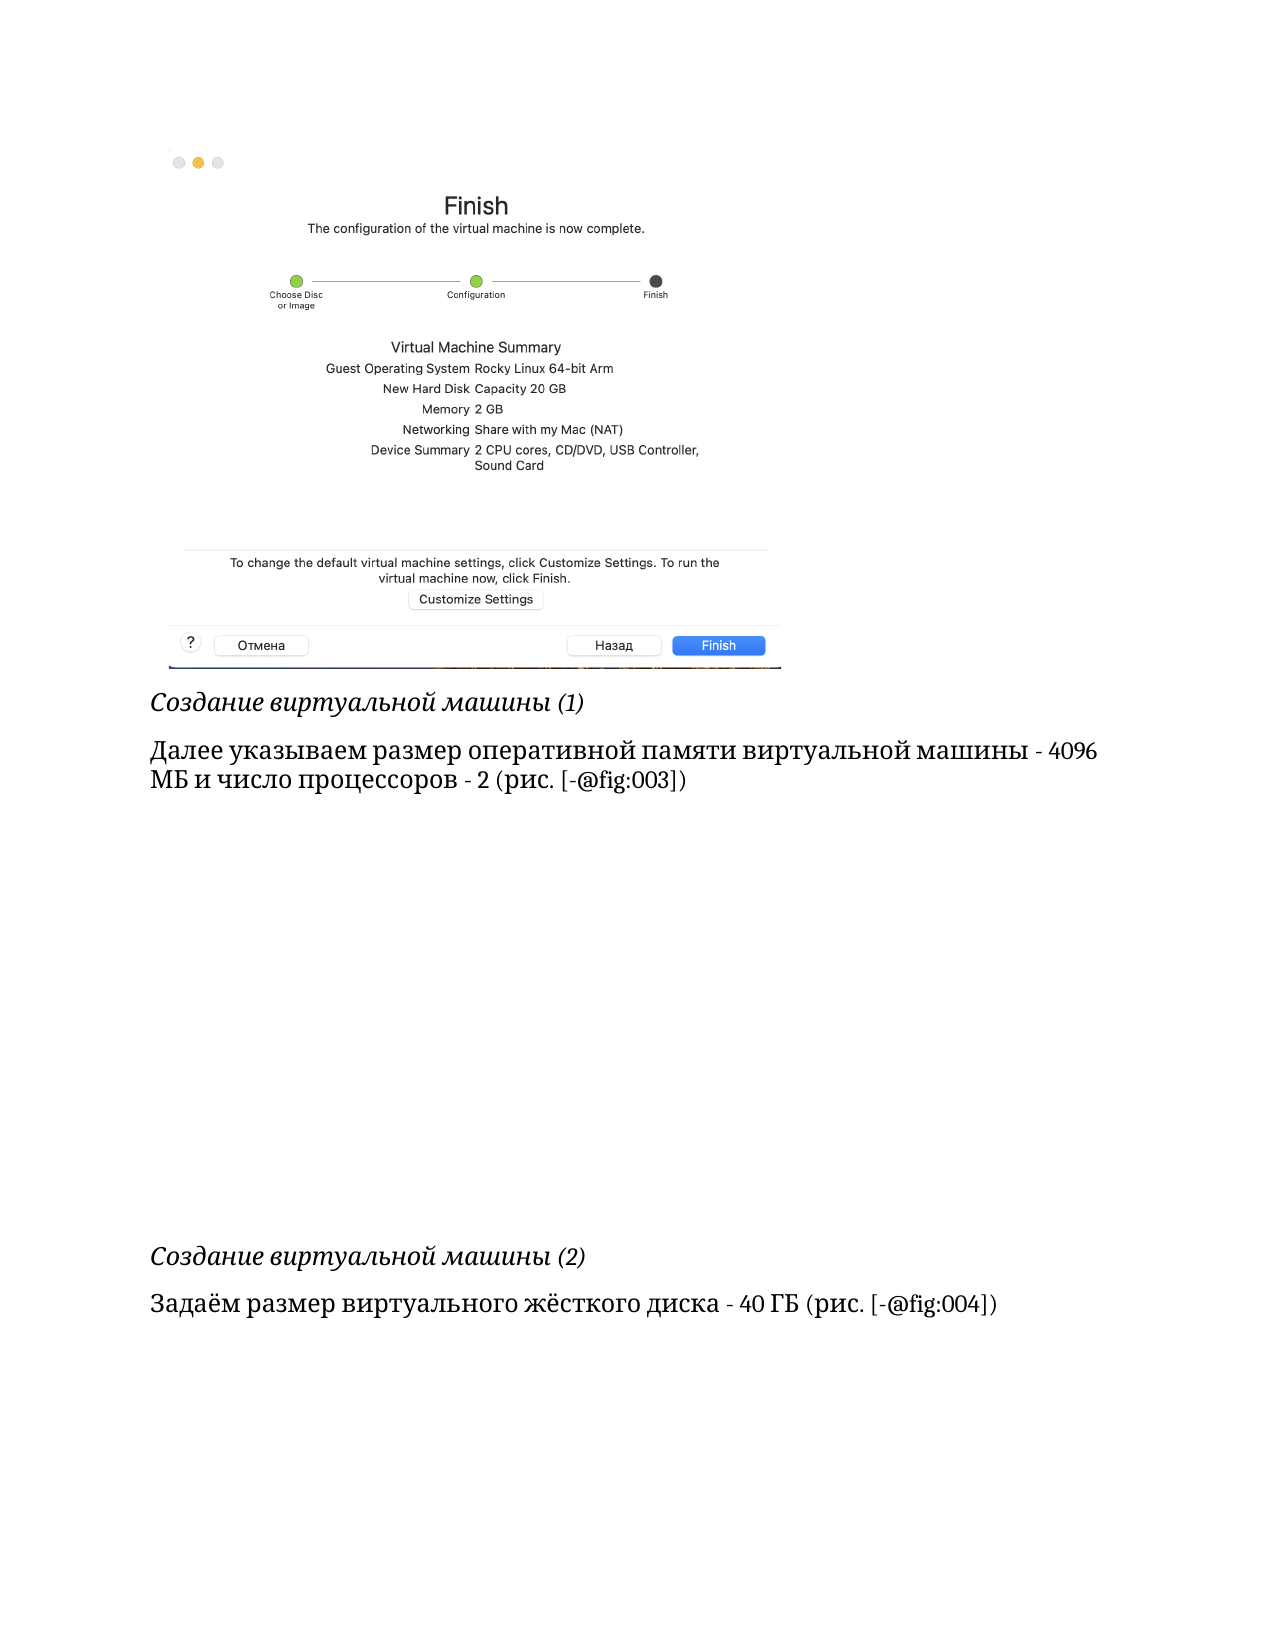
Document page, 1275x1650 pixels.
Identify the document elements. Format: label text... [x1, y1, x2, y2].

text Создание виртуальной машины (1) [150, 689, 1125, 718]
text Создание виртуальной машины (2) [150, 1242, 1125, 1271]
text Далее указываем размер оперативной памяти виртуальной машины - 4096 МБ и число процессоров - 2 (рис. [-@fig:003]) [150, 737, 1125, 794]
picture [168, 150, 782, 669]
text Задаём размер виртуального жёсткого диска - 40 ГБ (рис. [-@fig:004]) [150, 1290, 1125, 1319]
